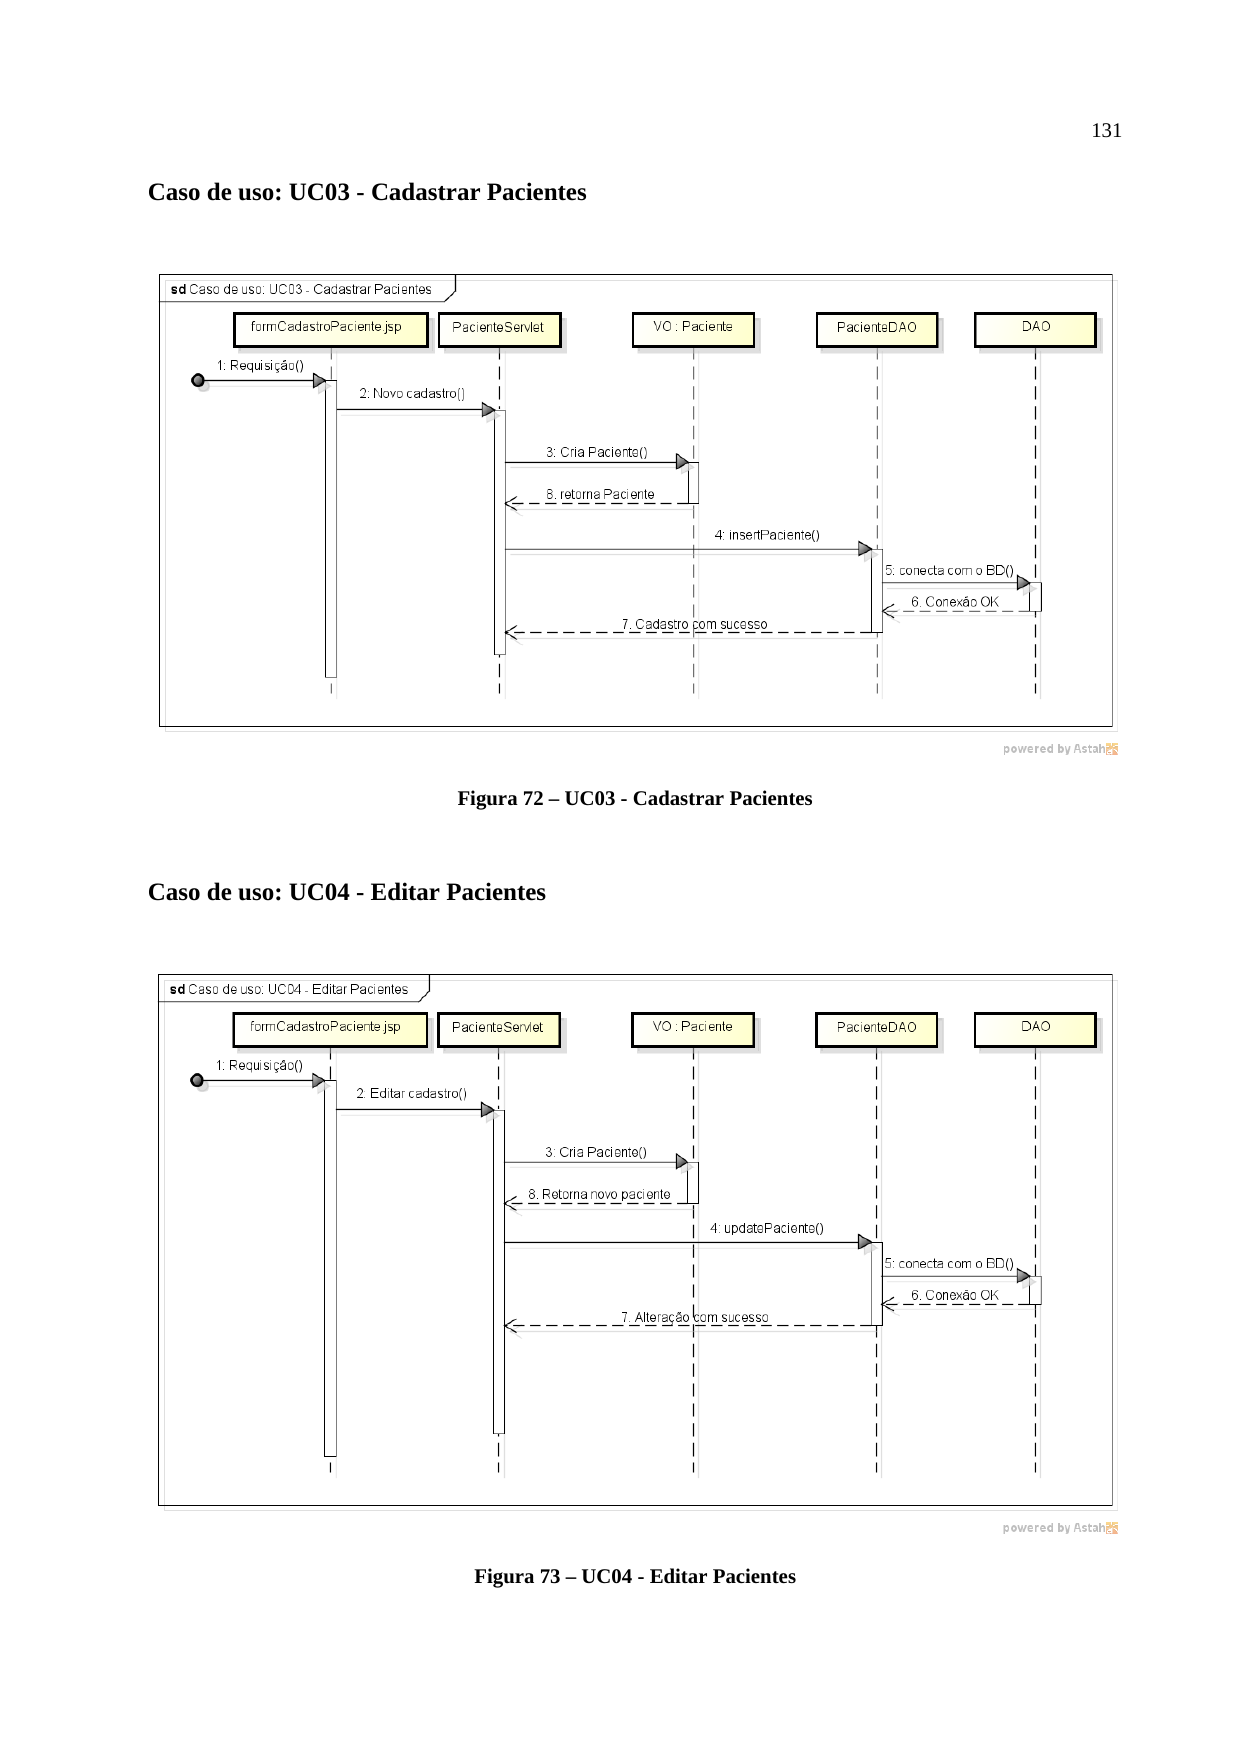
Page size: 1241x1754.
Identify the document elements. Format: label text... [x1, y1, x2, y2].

picture [148, 263, 1122, 759]
text Caso de uso: UC04 - Editar Pacientes [148, 877, 1122, 906]
picture [147, 963, 1122, 1538]
text Caso de uso: UC03 - Cadastrar Pacientes [148, 177, 1122, 206]
